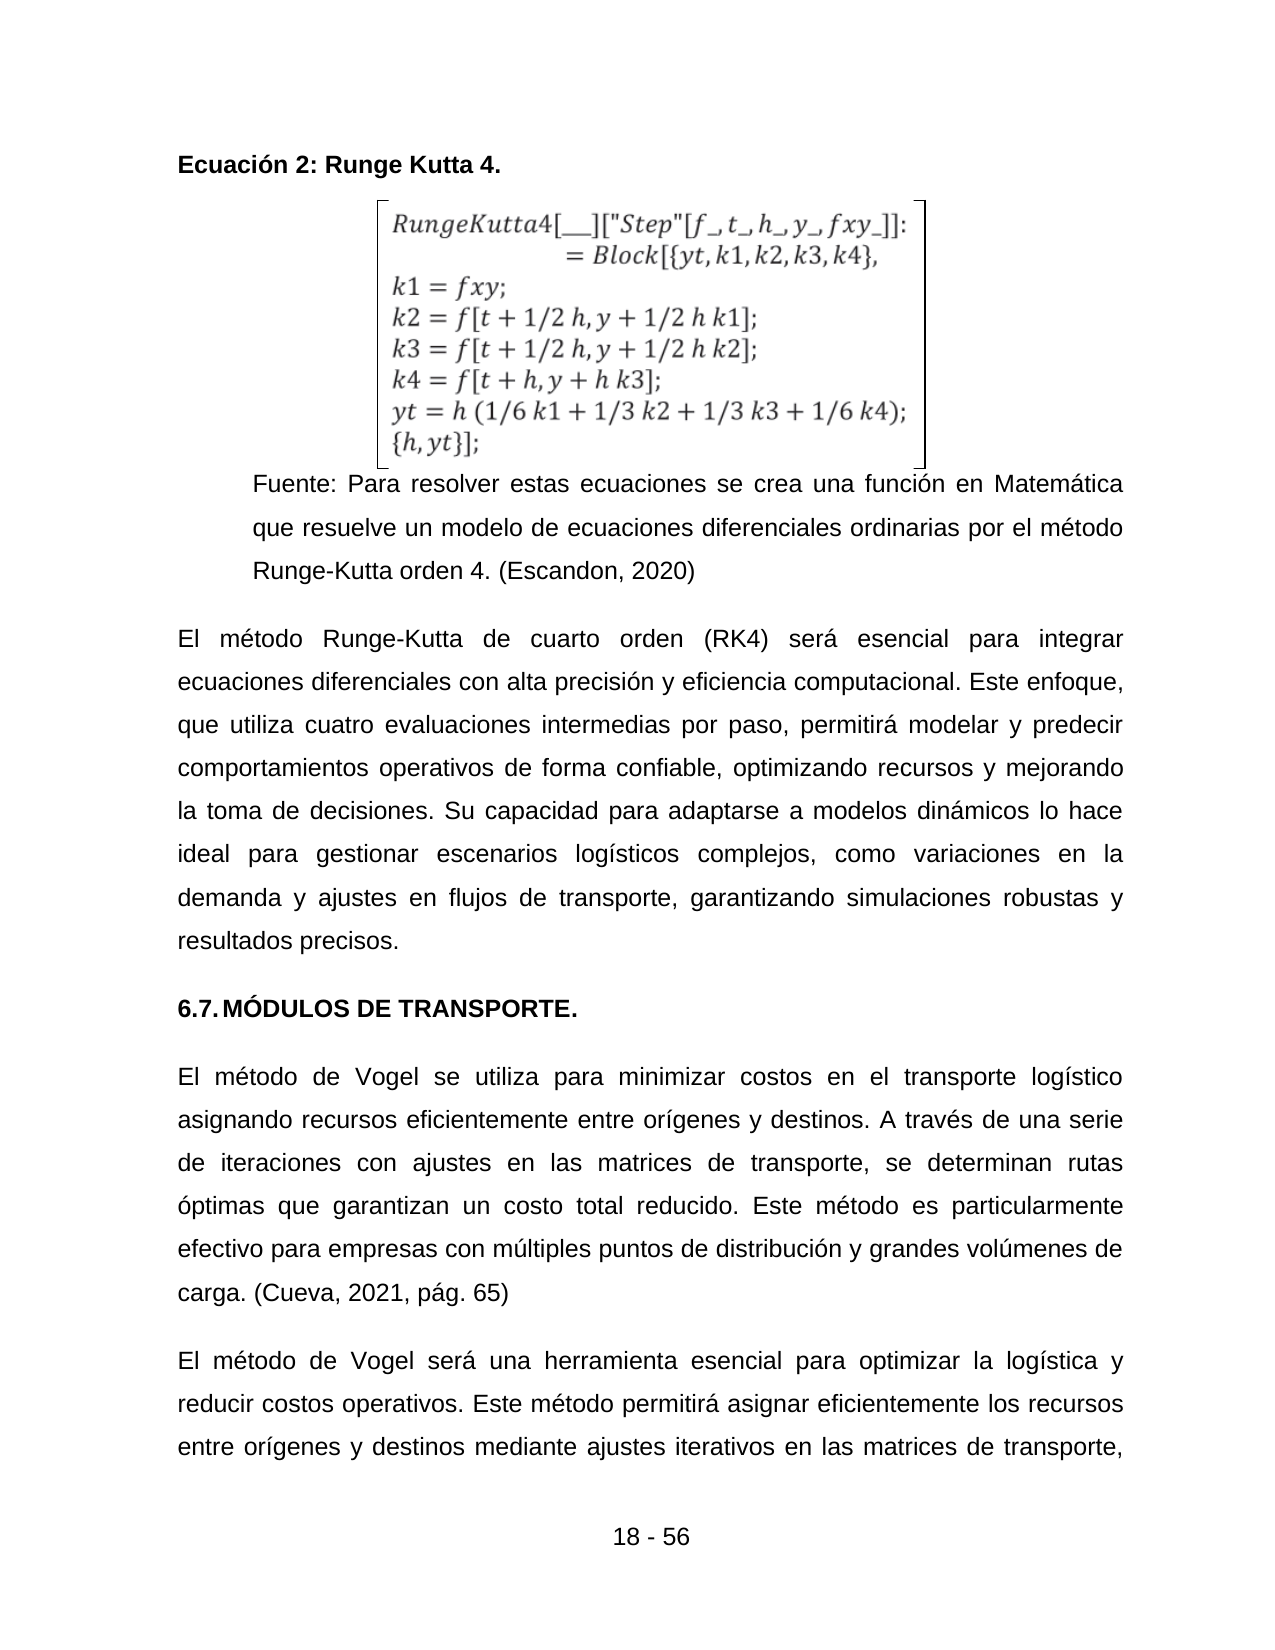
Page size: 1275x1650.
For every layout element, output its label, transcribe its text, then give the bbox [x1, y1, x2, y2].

subtitle MÓDULOS de transporte. [177, 994, 1125, 1022]
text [177, 1346, 1125, 1461]
text Fuente: Para resolver estas ecuaciones se crea una función en Matemática que resuelve un modelo de ecuaciones diferenciales ordinarias por el método Runge-Kutta orden 4. [252, 469, 1125, 584]
table_header [378, 201, 388, 468]
table_header [914, 201, 924, 468]
text El método Runge-Kutta de cuarto orden (RK4) será esencial para integrar ecuaciones diferenciales con alta precisión y eficiencia computacional. Este enfoque, que utiliza cuatro evaluaciones intermedias por paso, permitirá modelar y predecir comportamientos operativos de forma confiable, optimizando recursos y mejorando la toma de decisiones. Su capacidad para adaptarse a modelos dinámicos lo hace ideal para gestionar escenarios logísticos complejos, como variaciones en la demanda y ajustes en flujos de transporte, garantizando simulaciones robustas y resultados precisos. [177, 624, 1125, 954]
text El método de Vogel se utiliza para minimizar costos en el transporte logístico asignando recursos eficientemente entre orígenes y destinos. A través de una serie de iteraciones con ajustes en las matrices de transporte, se determinan rutas óptimas que garantizan un costo total reducido. Este método es particularmente efectivo para empresas con múltiples puntos de distribución y grandes volúmenes de carga. [177, 1062, 1125, 1306]
